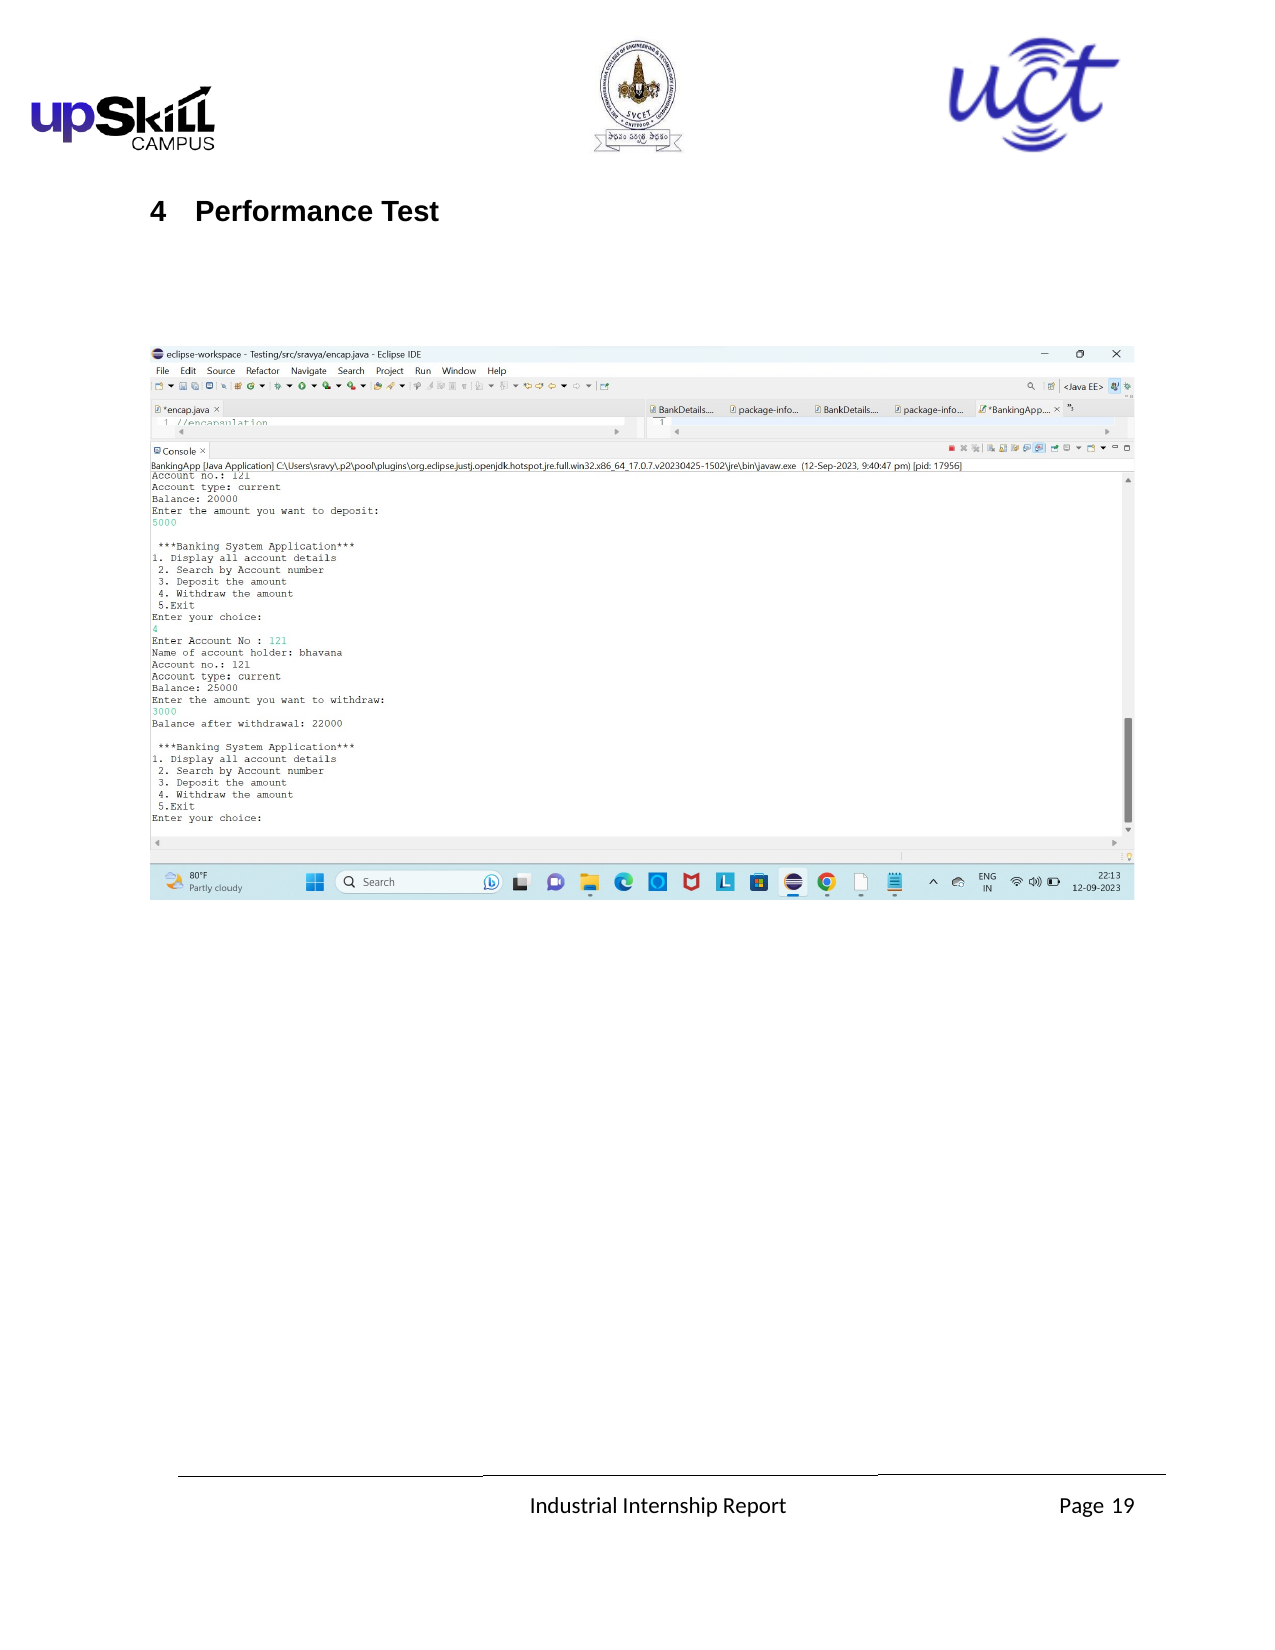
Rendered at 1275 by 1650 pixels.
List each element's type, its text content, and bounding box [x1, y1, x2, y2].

picture [568, 32, 707, 154]
picture [946, 28, 1125, 154]
picture [150, 346, 1135, 900]
picture [0, 73, 246, 154]
subtitle Performance Test [150, 194, 1134, 227]
